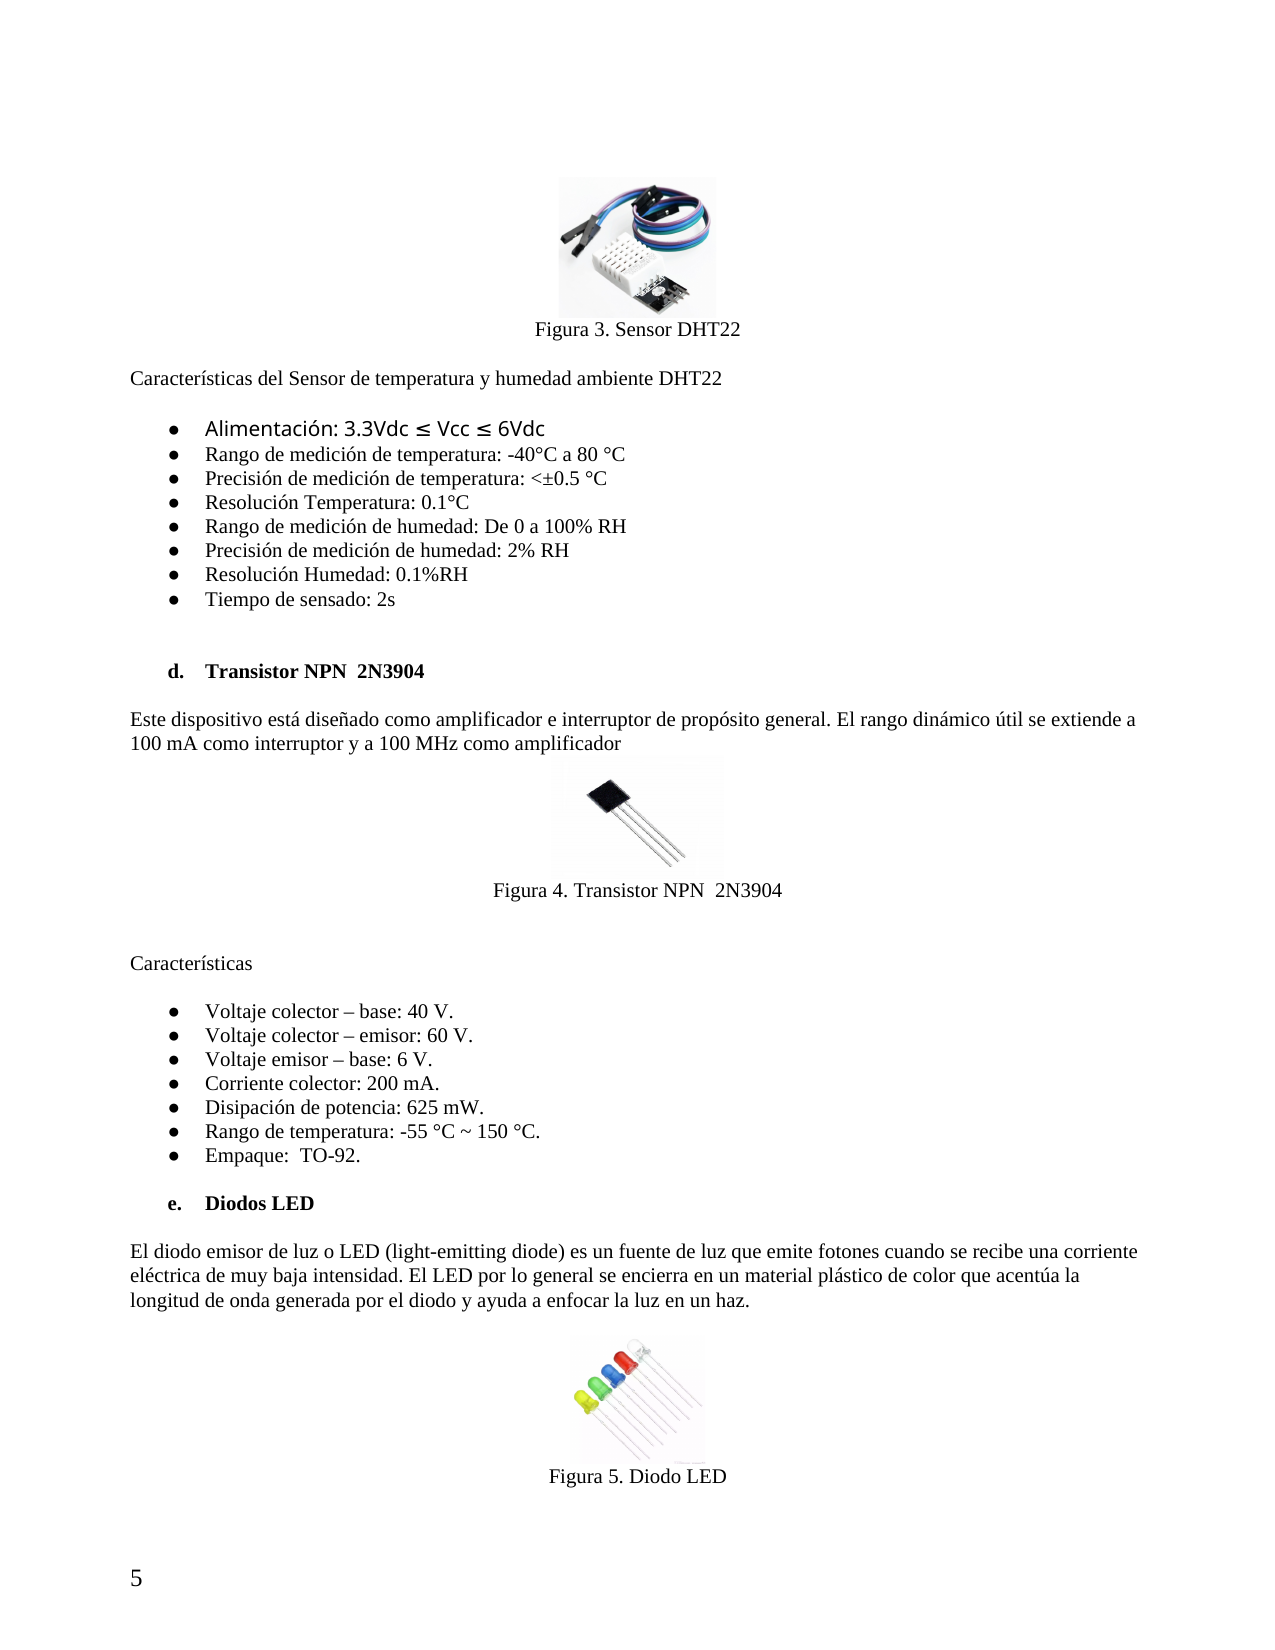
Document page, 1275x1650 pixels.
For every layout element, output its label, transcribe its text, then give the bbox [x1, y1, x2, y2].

list Resolución Temperatura: 0.1°C [167, 490, 1145, 514]
list Disipación de potencia: 625 mW. [167, 1095, 1145, 1119]
picture [569, 1335, 706, 1464]
list Diodos LED [167, 1191, 1145, 1215]
text Características [130, 951, 1145, 975]
list Tiempo de sensado: 2s [167, 586, 1145, 611]
text Características del Sensor de temperatura y humedad ambiente DHT22 [130, 366, 1145, 389]
list Rango de medición de temperatura: -40°C a 80 °C [167, 442, 1145, 466]
list Precisión de medición de humedad: 2% RH [167, 538, 1145, 562]
list Voltaje colector – emisor: 60 V. [167, 1023, 1145, 1047]
list Alimentación: 3.3Vdc ≤ Vcc ≤ 6Vdc [167, 414, 1145, 442]
text Este dispositivo está diseñado como amplificador e interruptor de propósito general. El rango dinámico útil se extiende a 100 mA como interruptor y a 100 MHz como amplificador [130, 707, 1145, 755]
text Figura 4. Transistor NPN 2N3904 [130, 878, 1145, 902]
picture [550, 755, 725, 879]
list Voltaje colector – base: 40 V. [167, 999, 1145, 1023]
text Figura 5. Diodo LED [130, 1464, 1145, 1488]
list Voltaje emisor – base: 6 V. [167, 1047, 1145, 1071]
list Transistor NPN 2N3904 [167, 659, 1145, 683]
list Rango de temperatura: -55 °C ~ 150 °C. [167, 1119, 1145, 1143]
list Resolución Humedad: 0.1%RH [167, 562, 1145, 586]
list Empaque: TO-92. [167, 1143, 1145, 1167]
picture [558, 177, 717, 318]
text El diodo emisor de luz o LED (light-emitting diode) es un fuente de luz que emite fotones cuando se recibe una corriente eléctrica de muy baja intensidad. El LED por lo general se encierra en un material plástico de color que acentúa la longitud de onda generada por el diodo y ayuda a enfocar la luz en un haz. [130, 1239, 1145, 1312]
list Precisión de medición de temperatura: <±0.5 °C [167, 466, 1145, 490]
list Corriente colector: 200 mA. [167, 1071, 1145, 1095]
text Figura 3. Sensor DHT22 [130, 317, 1145, 341]
list Rango de medición de humedad: De 0 a 100% RH [167, 514, 1145, 538]
